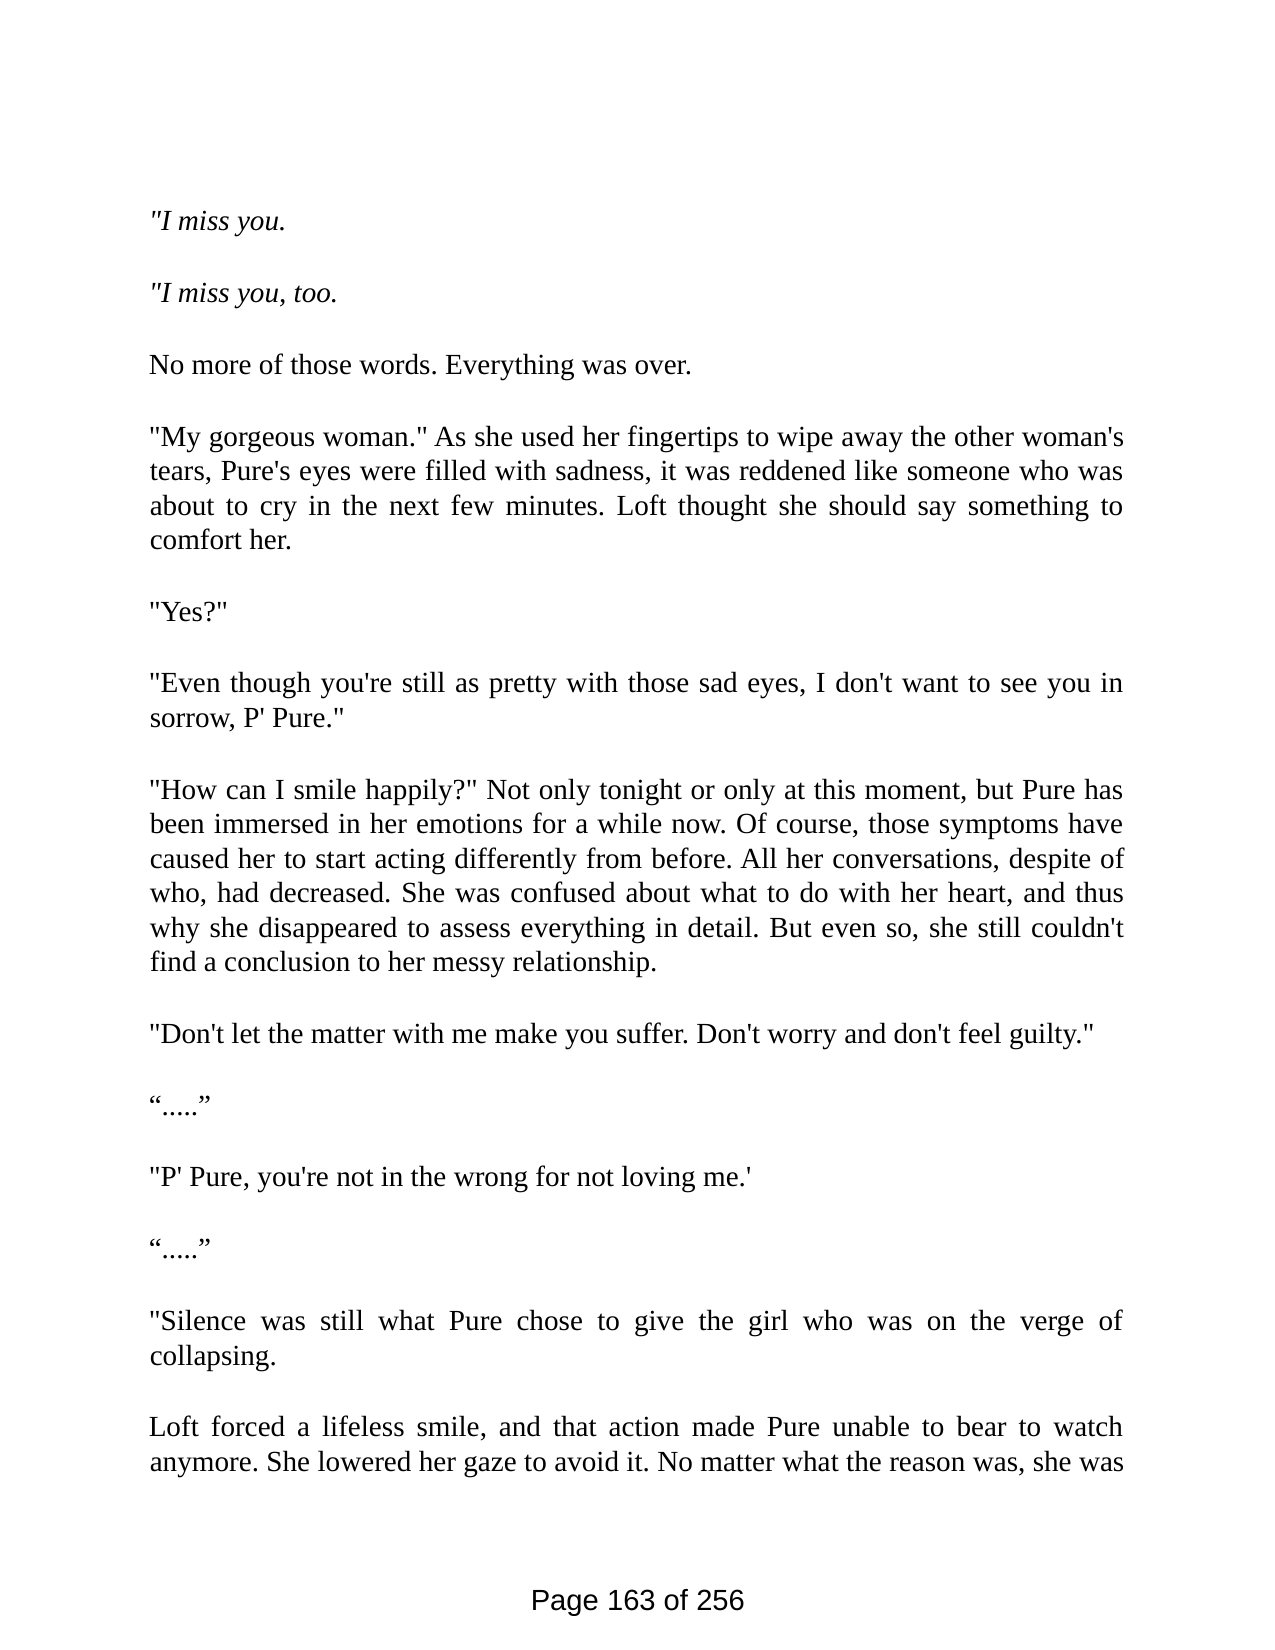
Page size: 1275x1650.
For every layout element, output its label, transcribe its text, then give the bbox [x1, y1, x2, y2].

text "How can I smile happily?" Not only tonight or only at this moment, but Pure has been immersed in her emotions for a while now. Of course, those symptoms have caused her to start acting differently from before. All her conversations, despite of who, had decreased. She was confused about what to do with her heart, and thus why she disappeared to assess everything in detail. But even so, she still couldn't find a conclusion to her messy relationship. [148, 772, 1125, 978]
text "Silence was still what Pure chose to give the girl who was on the verge of collapsing. [148, 1303, 1125, 1371]
text "P' Pure, you're not in the wrong for not loving me.' [148, 1159, 1125, 1193]
text "Don't let the matter with me make you suffer. Don't worry and don't feel guilty." [148, 1016, 1125, 1049]
text "I miss you. [148, 203, 1125, 237]
text “.....” [148, 1088, 1125, 1121]
text “.....” [148, 1231, 1125, 1265]
text "I miss you, too. [148, 275, 1125, 308]
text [148, 1409, 1125, 1477]
text "My gorgeous woman." As she used her fingertips to wipe away the other woman's tears, Pure's eyes were filled with sadness, it was reddened like someone who was about to cry in the next few minutes. Loft thought she should say something to comfort her. [148, 419, 1125, 556]
text No more of those words. Everything was over. [148, 347, 1125, 380]
text "Yes?" [148, 594, 1125, 627]
text "Even though you're still as pretty with those sad eyes, I don't want to see you in sorrow, P' Pure." [148, 666, 1125, 734]
